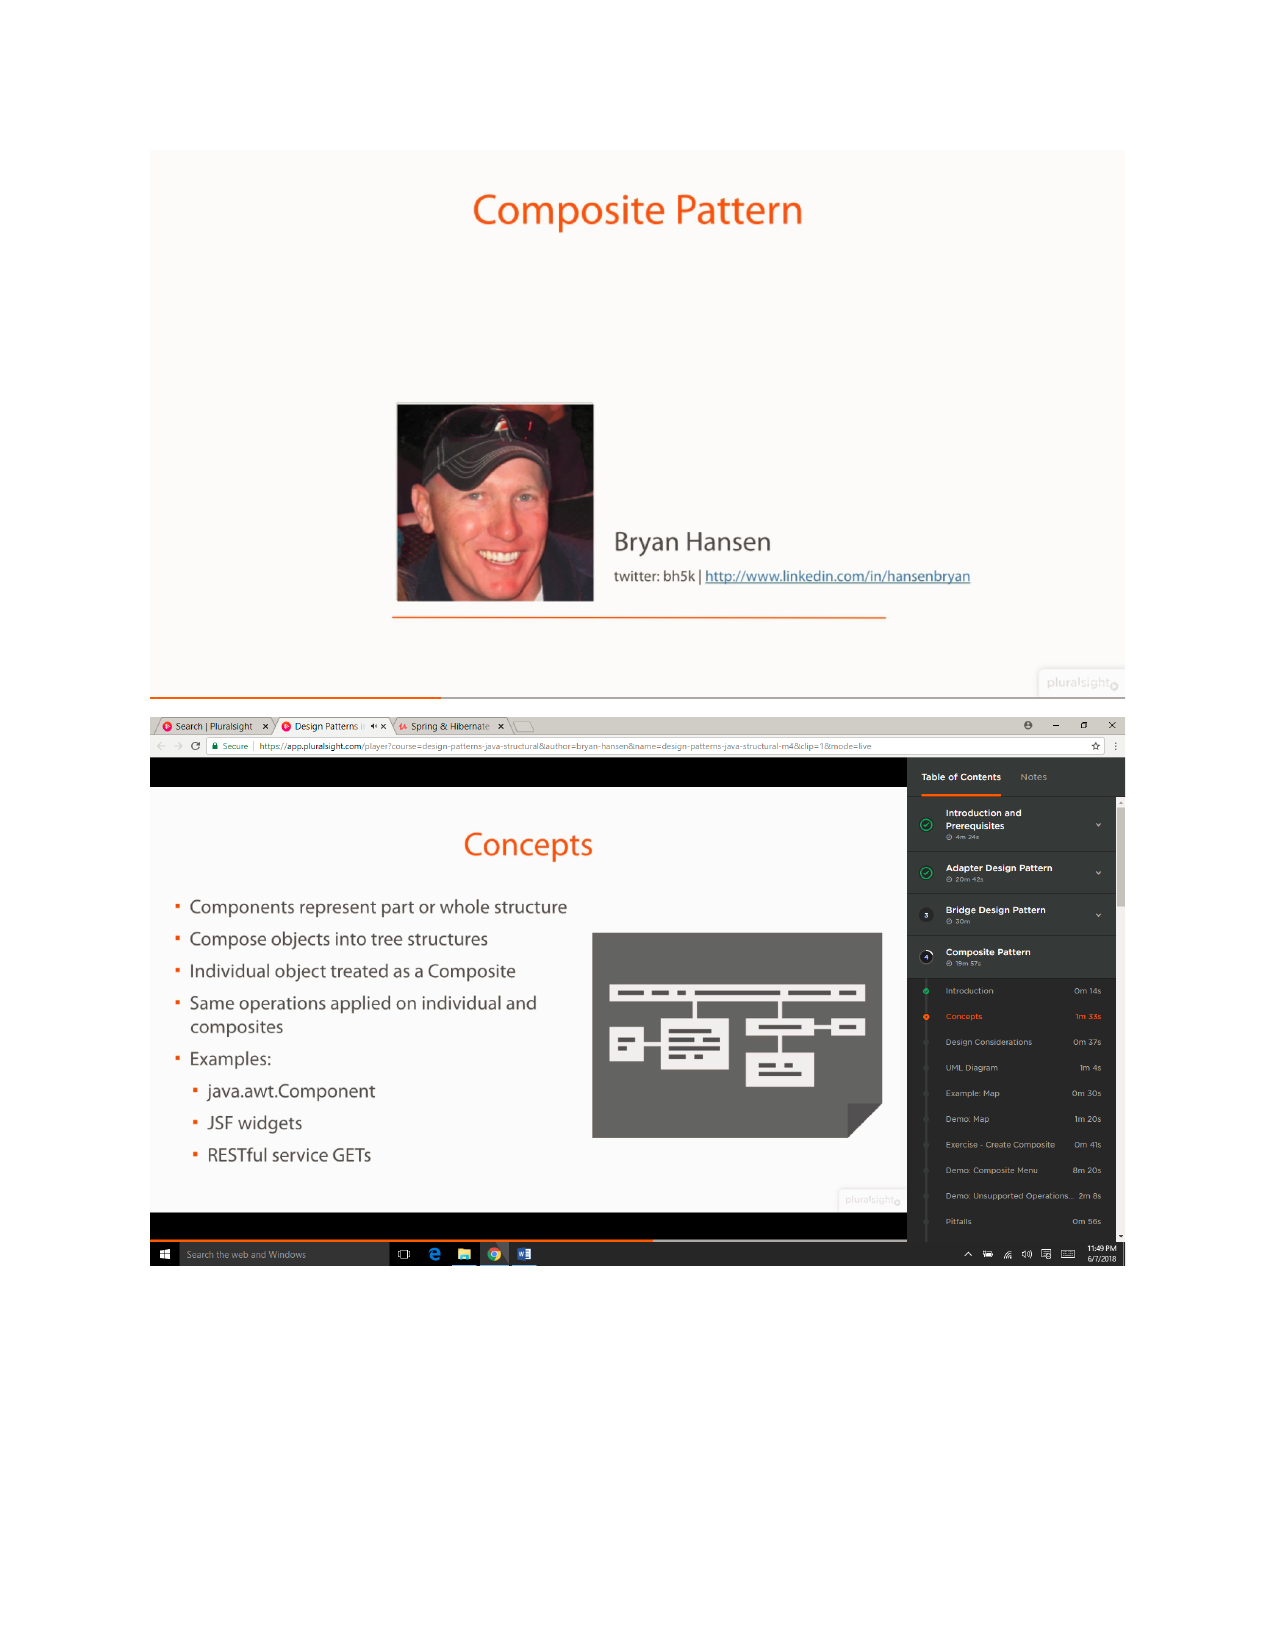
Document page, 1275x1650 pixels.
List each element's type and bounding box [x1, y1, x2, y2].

picture [150, 717, 1125, 1266]
picture [150, 150, 1125, 699]
